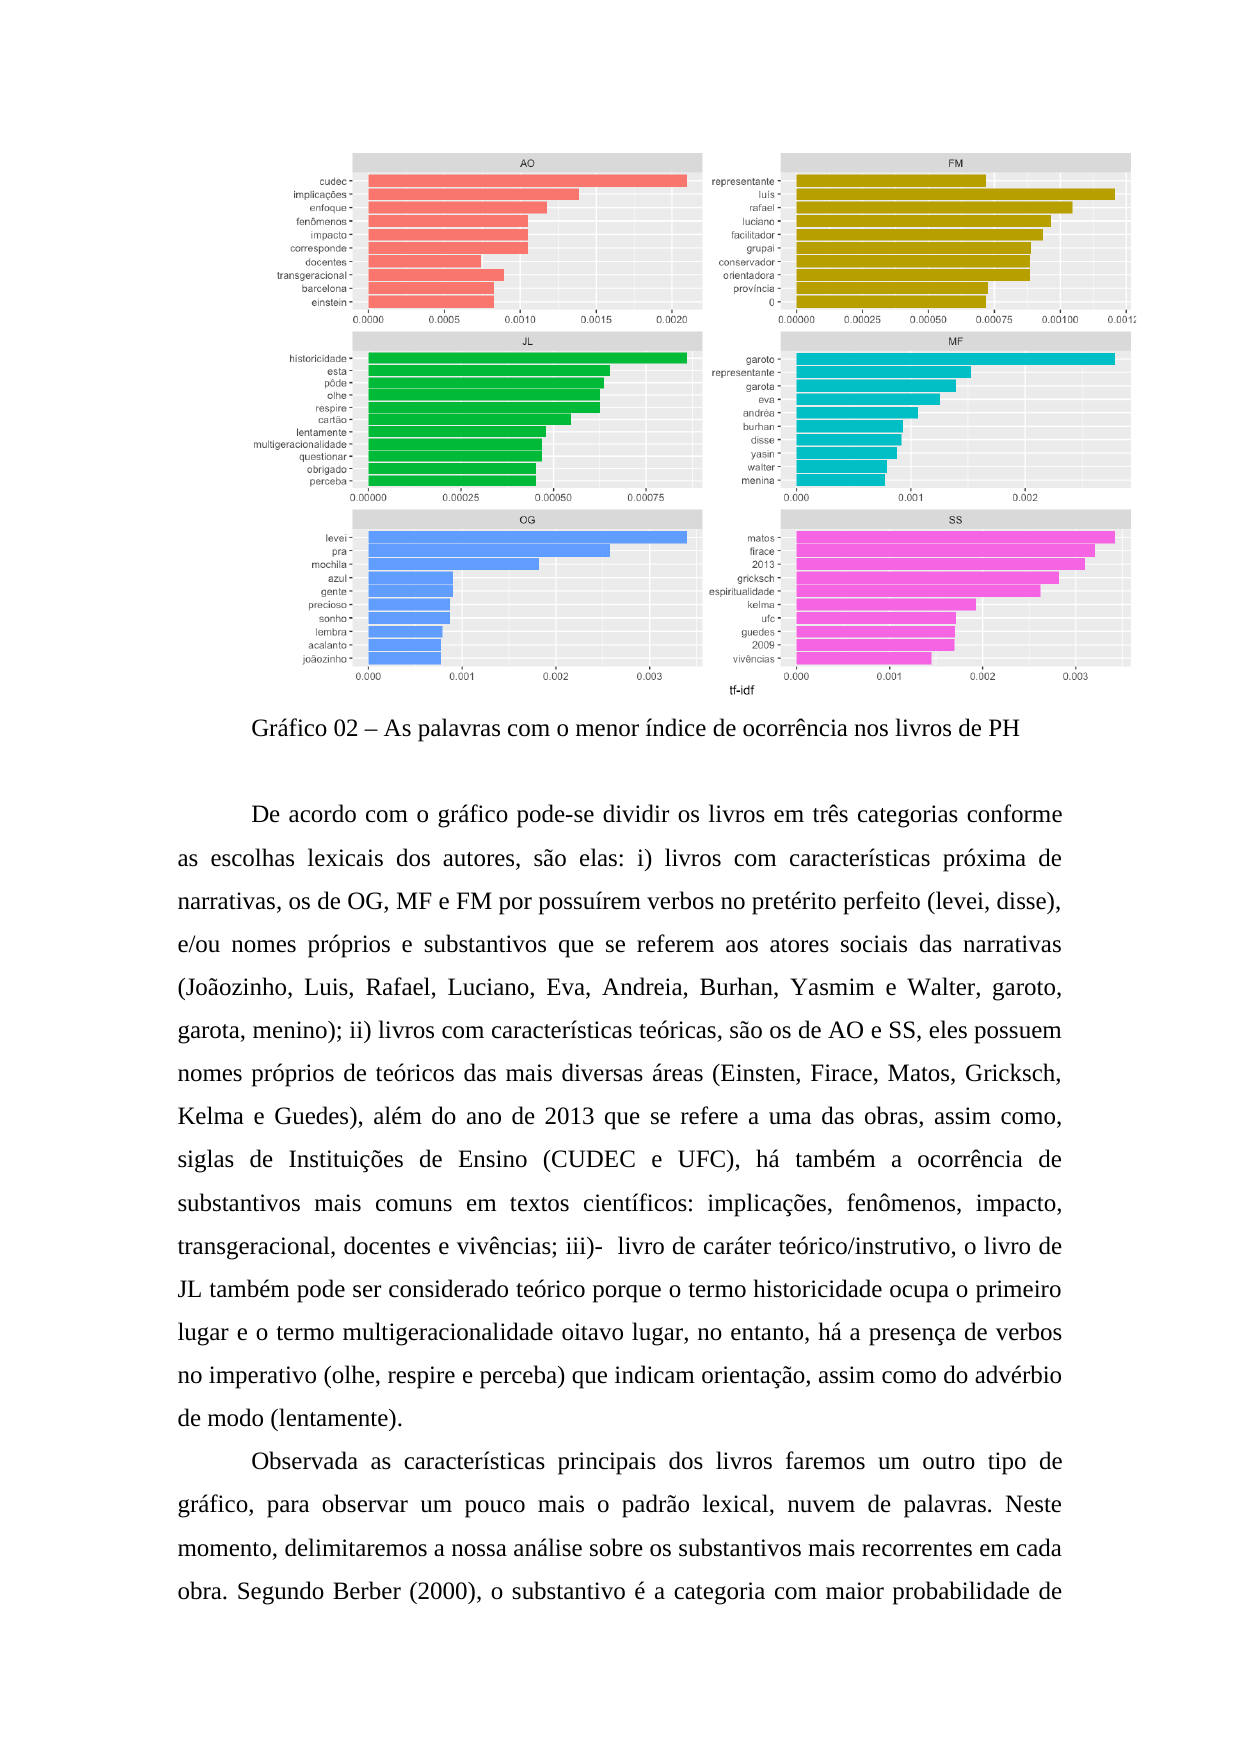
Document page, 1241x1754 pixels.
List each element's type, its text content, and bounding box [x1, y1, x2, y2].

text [177, 1446, 1063, 1604]
picture [251, 147, 1137, 699]
text Gráfico 02 – As palavras com o menor índice de ocorrência nos livros de PH [177, 713, 1063, 742]
text De acordo com o gráfico pode-se dividir os livros em três categorias conforme as escolhas lexicais dos autores, são elas: i) livros com características próxima de narrativas, os de OG, MF e FM por possuírem verbos no pretérito perfeito (levei, disse), e/ou nomes próprios e substantivos que se referem aos atores sociais das narrativas (Joãozinho, Luis, Rafael, Luciano, Eva, Andreia, Burhan, Yasmim e Walter, garoto, garota, menino); ii) livros com características teóricas, são os de AO e SS, eles possuem nomes próprios de teóricos das mais diversas áreas (Einsten, Firace, Matos, Gricksch, Kelma e Guedes), além do ano de 2013 que se refere a uma das obras, assim como, siglas de Instituições de Ensino (CUDEC e UFC), há também a ocorrência de substantivos mais comuns em textos científicos: implicações, fenômenos, impacto, transgeracional, docentes e vivências; iii)- livro de caráter teórico/instrutivo, o livro de JL também pode ser considerado teórico porque o termo historicidade ocupa o primeiro lugar e o termo multigeracionalidade oitavo lugar, no entanto, há a presença de verbos no imperativo (olhe, respire e perceba) que indicam orientação, assim como do advérbio de modo (lentamente). [177, 799, 1063, 1432]
